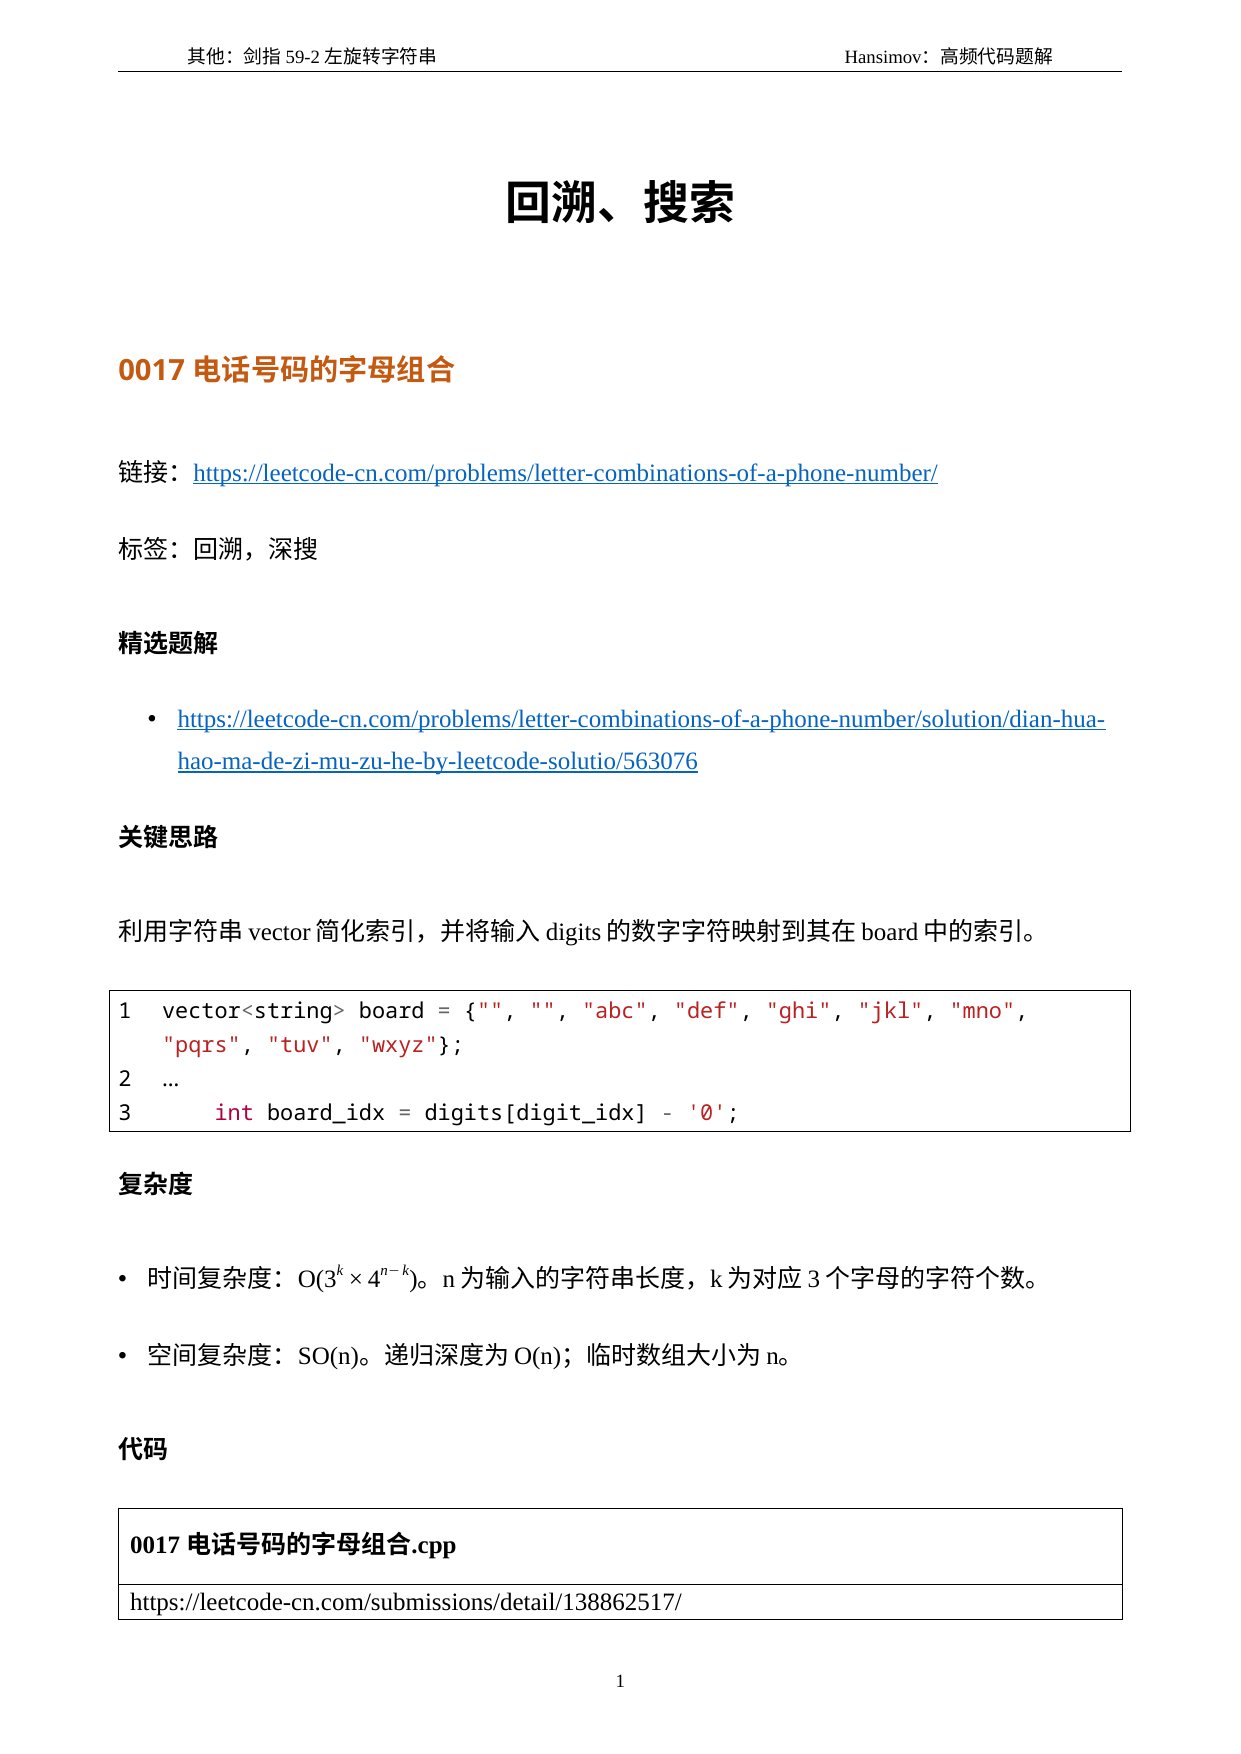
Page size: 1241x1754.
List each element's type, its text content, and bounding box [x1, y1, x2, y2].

text int board_idx = digits[digit_idx] - '0'; [110, 1091, 1130, 1131]
subtitle 复杂度 [118, 1149, 1097, 1217]
text 链接：https://leetcode-cn.com/problems/letter-combinations-of-a-phone-number/ [118, 436, 1122, 504]
table_header 0017 电话号码的字母组合.cpp [119, 1509, 1122, 1583]
text 利用字符串vector简化索引，并将输入digits的数字字符映射到其在board中的索引。 [118, 896, 1122, 963]
subtitle 代码 [118, 1413, 1097, 1481]
subtitle 关键思路 [118, 802, 1097, 869]
subtitle 精选题解 [118, 607, 1097, 675]
text 标签：回溯，深搜 [118, 513, 1122, 581]
text https://leetcode-cn.com/problems/letter-combinations-of-a-phone-number/solution/dian-hua-hao-ma-de-zi-mu-zu-he-by-leetcode-solutio/563076 [148, 701, 1122, 777]
text … [118, 1061, 1122, 1091]
text 空间复杂度：SO(n)。递归深度为O(n)；临时数组大小为n。 [118, 1319, 1122, 1387]
text 时间复杂度：O()。n为输入的字符串长度，k为对应3个字母的字符个数。 [118, 1243, 1122, 1311]
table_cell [119, 1585, 1122, 1618]
subtitle 0017 电话号码的字母组合 [118, 334, 1097, 402]
subtitle 回溯、搜索 [118, 165, 1122, 233]
text vector<string> board = {"", "", "abc", "def", "ghi", "jkl", "mno", "pqrs", "tuv", "wxyz"}; [110, 991, 1130, 1061]
